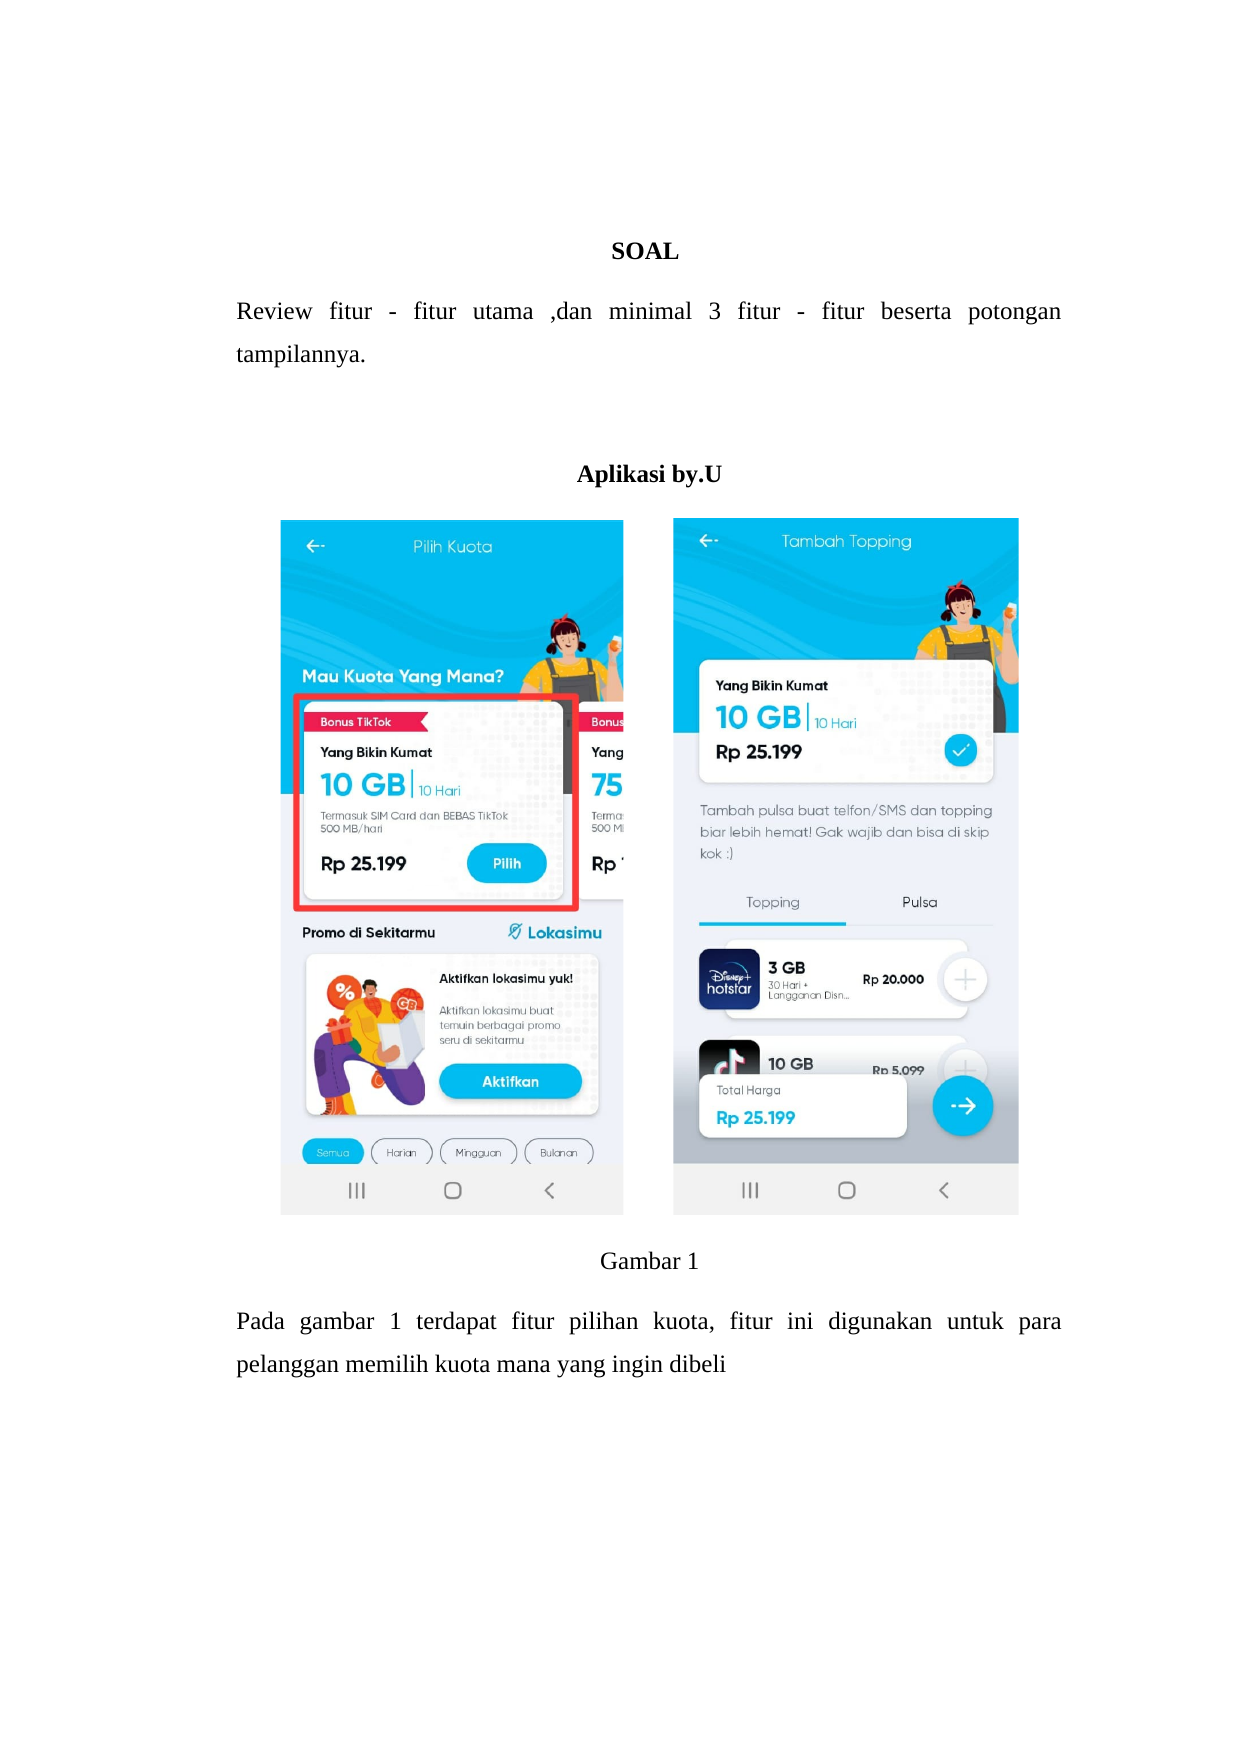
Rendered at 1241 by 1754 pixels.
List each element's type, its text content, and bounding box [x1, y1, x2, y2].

picture [673, 580, 1019, 1215]
picture [851, 535, 856, 546]
picture [475, 543, 481, 552]
picture [458, 544, 475, 552]
picture [885, 538, 897, 546]
picture [449, 541, 456, 552]
picture [483, 544, 491, 552]
picture [495, 670, 503, 682]
text Pada gambar 1 terdapat fitur pilihan kuota, fitur ini digunakan untuk para pelanggan memilih kuota mana yang ingin dibeli [236, 1306, 1063, 1378]
picture [280, 614, 624, 1215]
picture [414, 540, 421, 551]
text Aplikasi by.U [236, 459, 1063, 487]
picture [700, 534, 712, 546]
picture [447, 670, 494, 682]
text Review fitur - fitur utama ,dan minimal 3 fitur - fitur beserta potongan tampilannya. [236, 296, 1063, 368]
picture [898, 538, 911, 550]
picture [783, 535, 790, 546]
picture [812, 536, 843, 547]
picture [857, 538, 873, 549]
picture [307, 540, 318, 552]
picture [791, 538, 805, 547]
text SOAL [536, 236, 1063, 265]
text Gambar 1 [236, 1246, 1063, 1275]
picture [431, 541, 441, 552]
picture [874, 538, 884, 549]
